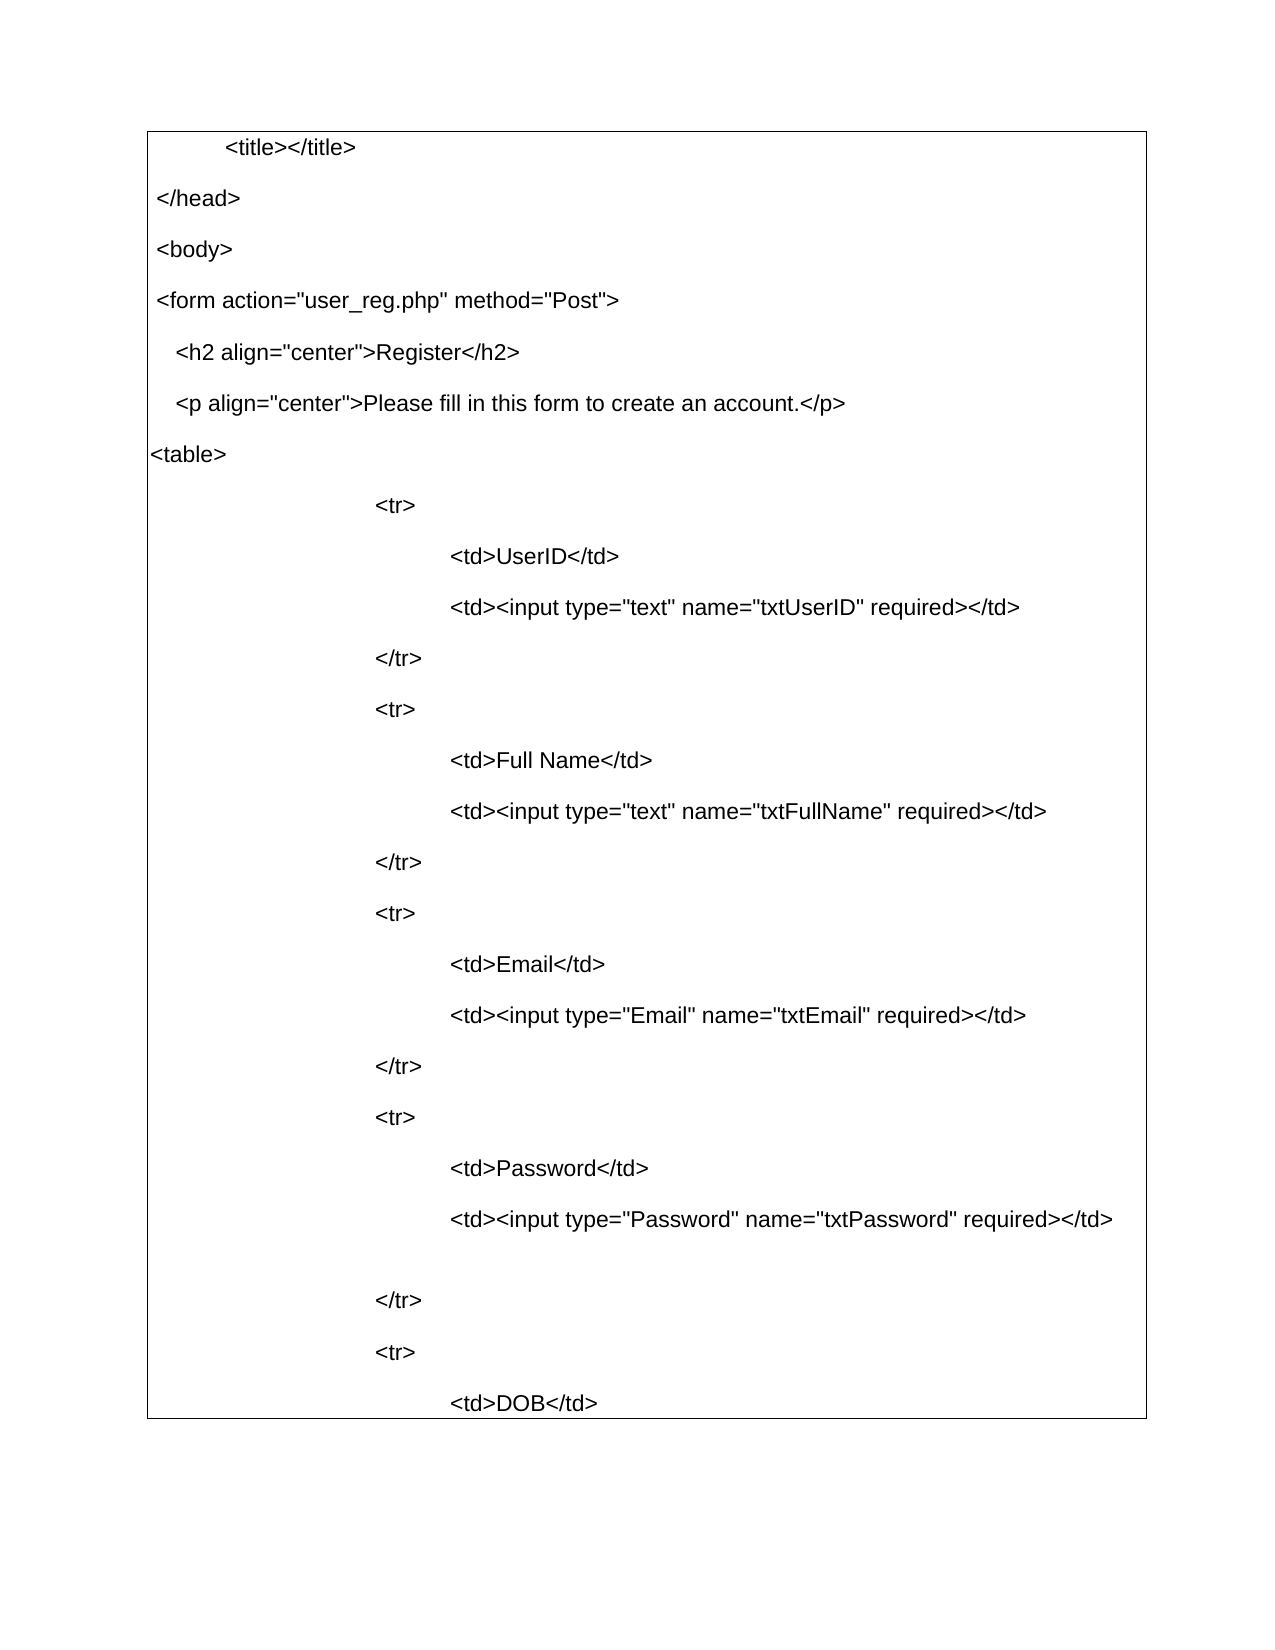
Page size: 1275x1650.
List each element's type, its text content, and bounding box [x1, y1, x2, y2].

text <tr> [148, 897, 1146, 926]
text <table> [148, 437, 1146, 467]
text <td><input type="text" name="txtFullName" required></td> [148, 795, 1146, 824]
text <tr> [148, 1335, 1146, 1365]
text </tr> [148, 1284, 1146, 1314]
text <td><input type="Password" name="txtPassword" required></td> [148, 1203, 1146, 1263]
text <p align="center">Please fill in this form to create an account.</p> [148, 386, 1146, 416]
text <tr> [148, 693, 1146, 722]
text </tr> [148, 1050, 1146, 1079]
text <td>Full Name</td> [148, 744, 1146, 773]
text </tr> [148, 846, 1146, 875]
text <form action="user_reg.php" method="Post"> [148, 284, 1146, 314]
text <body> [148, 233, 1146, 263]
text <td>DOB</td> [148, 1386, 1146, 1418]
text <td><input type="text" name="txtUserID" required></td> [148, 591, 1146, 620]
text <td>Email</td> [148, 948, 1146, 977]
text <td>UserID</td> [148, 539, 1146, 569]
text <h2 align="center">Register</h2> [148, 335, 1146, 365]
text <td><input type="Email" name="txtEmail" required></td> [148, 999, 1146, 1028]
text <tr> [148, 488, 1146, 518]
text <title></title> [148, 132, 1146, 161]
text <tr> [148, 1101, 1146, 1131]
text </head> [148, 182, 1146, 212]
text </tr> [148, 642, 1146, 671]
text <td>Password</td> [148, 1152, 1146, 1182]
